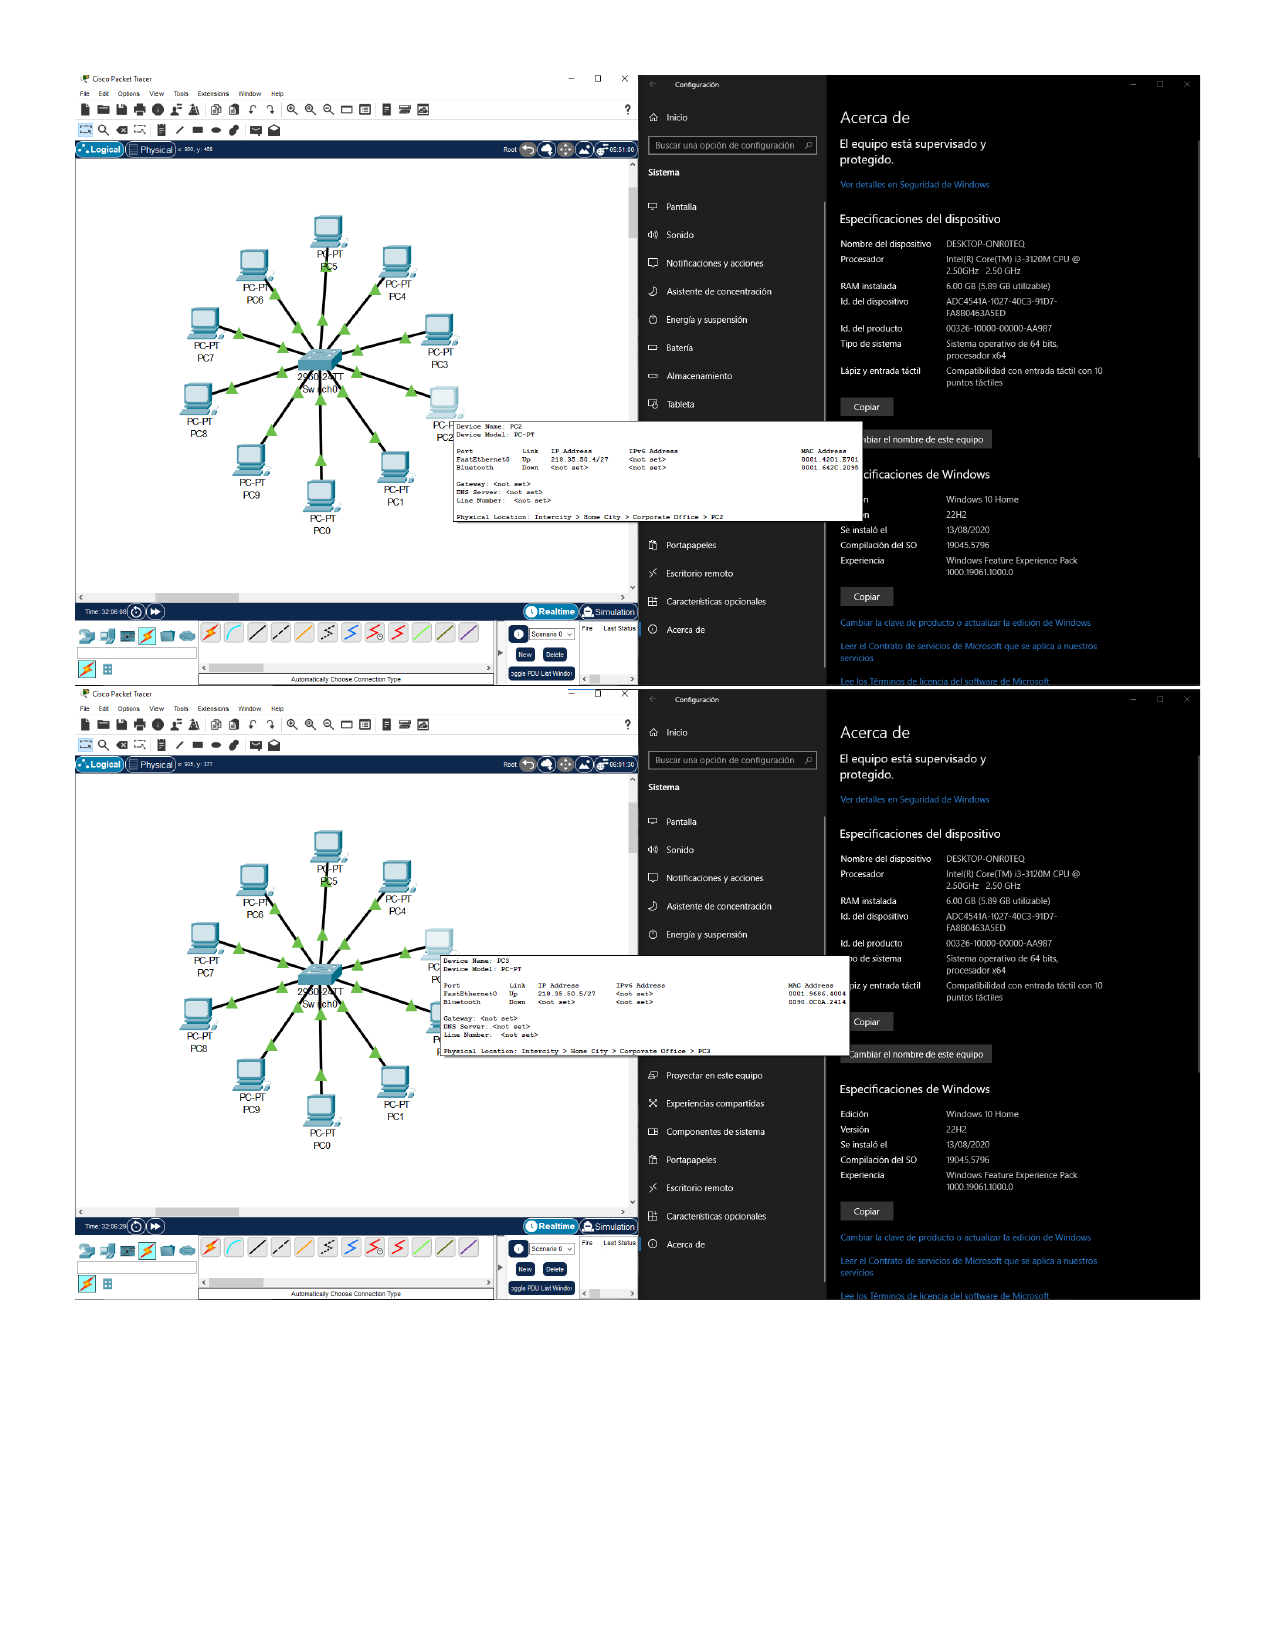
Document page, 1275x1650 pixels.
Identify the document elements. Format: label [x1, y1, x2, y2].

picture [75, 689, 1200, 1300]
picture [100, 763, 113, 768]
picture [75, 75, 1200, 686]
picture [100, 149, 113, 153]
